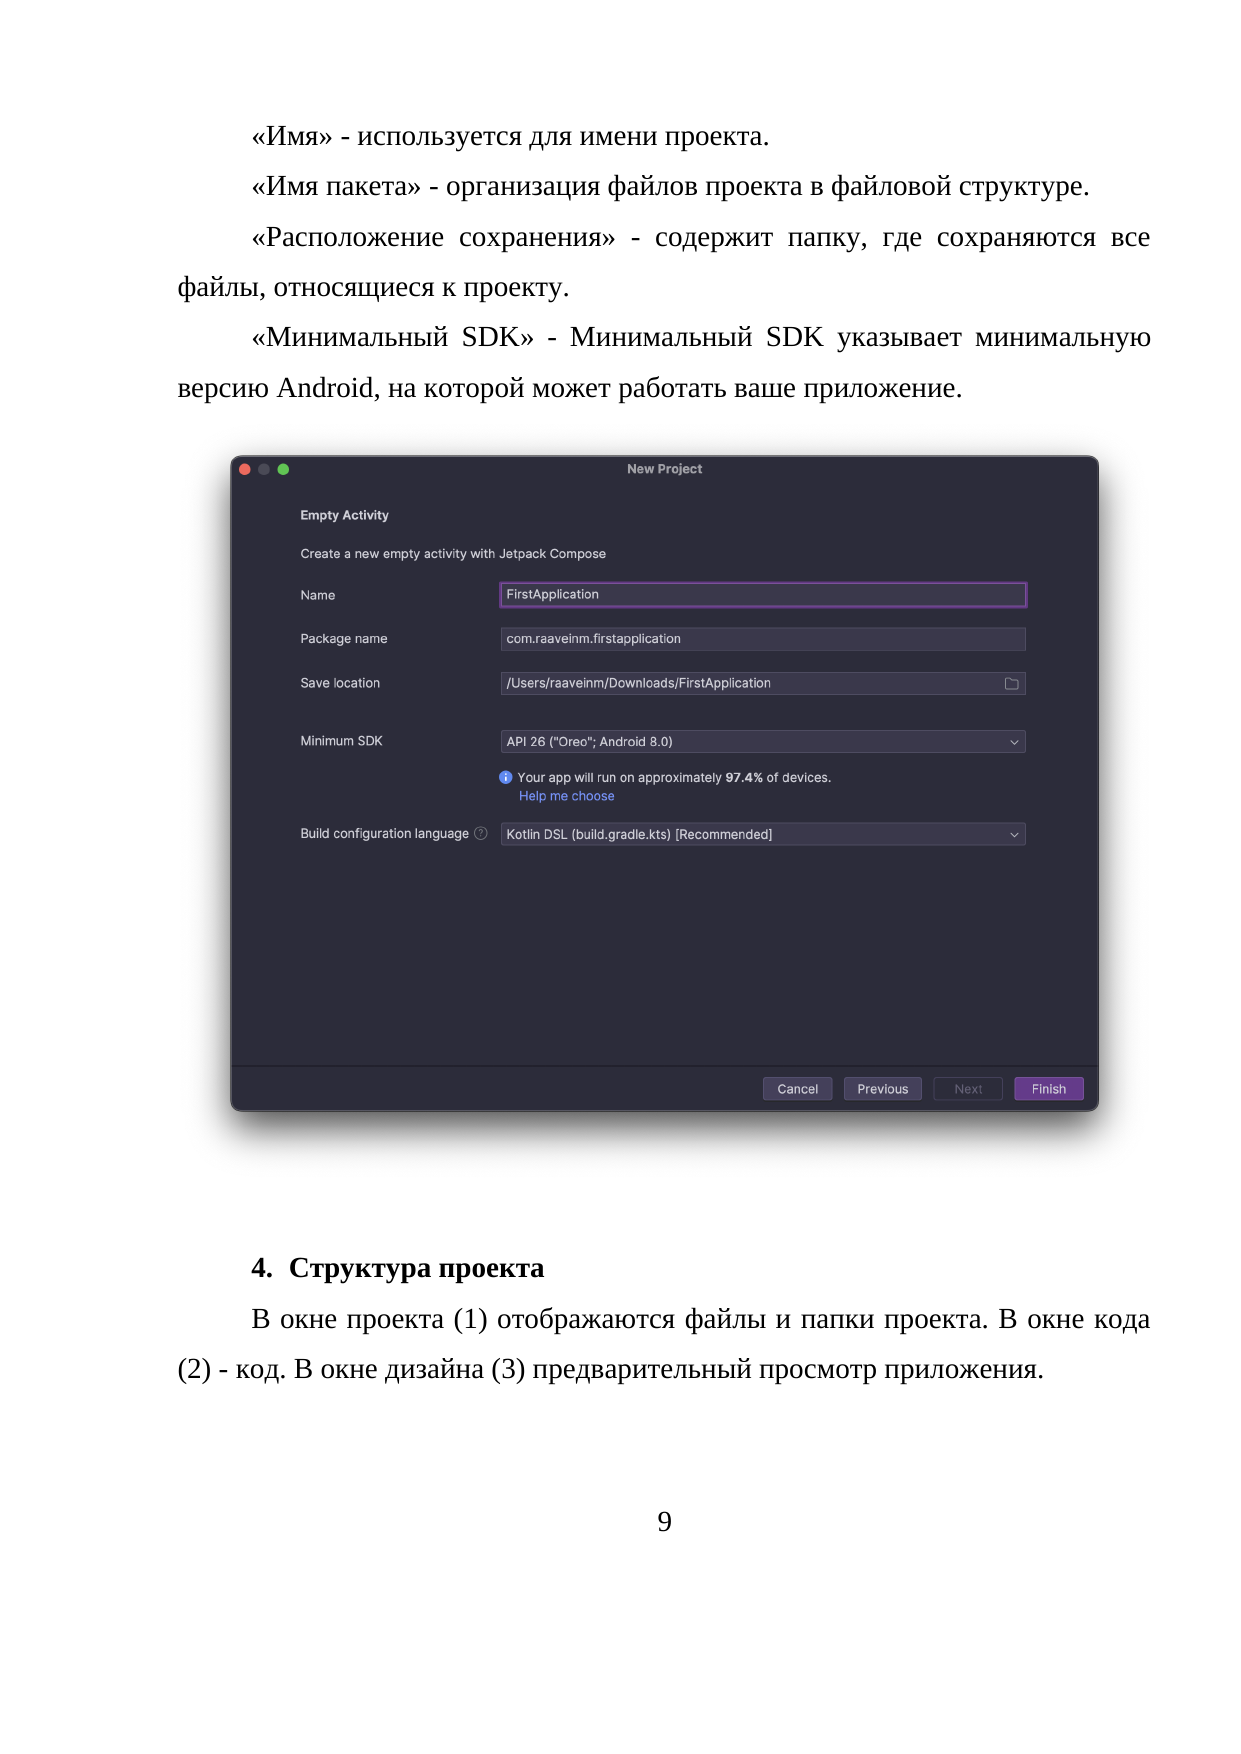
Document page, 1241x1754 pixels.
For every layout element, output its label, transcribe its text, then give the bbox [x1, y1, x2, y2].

text «Имя» - используется для имени проекта. [177, 118, 1152, 152]
subtitle Структура проекта [251, 1251, 1152, 1284]
text В окне проекта (1) отображаются файлы и папки проекта. В окне кода (2) - код. В окне дизайна (3) предварительный просмотр приложения. [177, 1301, 1152, 1385]
text «Имя пакета» - организация файлов проекта в файловой структуре. [177, 168, 1152, 202]
text «Расположение сохранения» - содержит папку, где сохраняются все файлы, относящиеся к проекту. [177, 219, 1152, 303]
text «Минимальный SDK» - Минимальный SDK указывает минимальную версию Android, на которой может работать ваше приложение. [177, 319, 1152, 403]
picture [177, 420, 1152, 1182]
